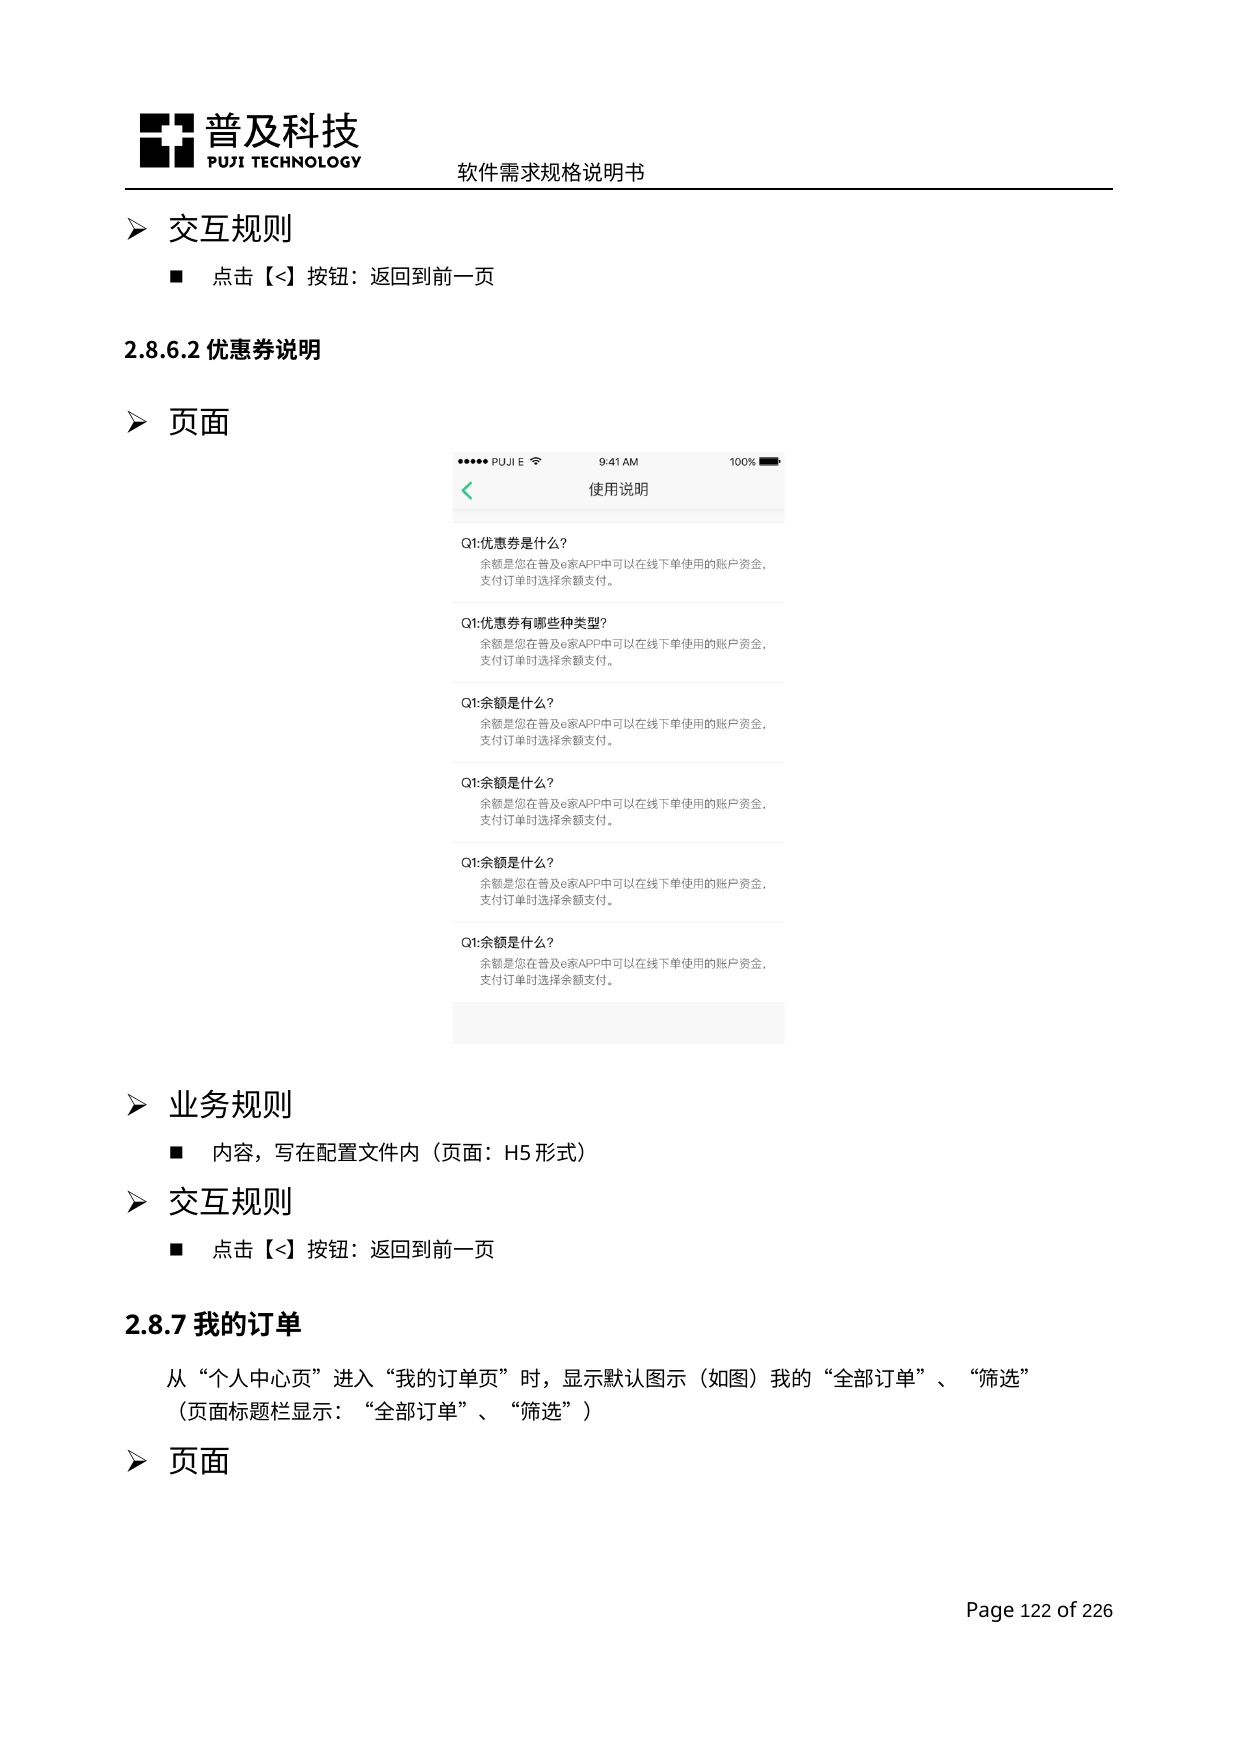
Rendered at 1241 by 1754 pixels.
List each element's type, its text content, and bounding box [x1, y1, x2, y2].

list 交互规则 [124, 194, 1113, 259]
text 从“个人中心页”进入“我的订单页”时，显示默认图示（如图）我的“全部订单”、“筛选” [124, 1361, 1113, 1394]
picture [452, 452, 785, 1044]
list 交互规则 [124, 1168, 1113, 1233]
list 内容，写在配置文件内（页面：H5形式） [168, 1135, 1113, 1168]
list 页面 [124, 388, 1113, 453]
subtitle 优惠券说明 [124, 316, 1113, 381]
list 页面 [124, 1426, 1113, 1491]
text （页面标题栏显示：“全部订单”、“筛选”） [124, 1394, 1113, 1426]
picture [124, 103, 365, 180]
list 点击【<】按钮：返回到前一页 [168, 1233, 1113, 1265]
list 业务规则 [124, 1070, 1113, 1135]
subtitle 我的订单 [124, 1290, 1113, 1355]
list 点击【<】按钮：返回到前一页 [168, 259, 1113, 291]
